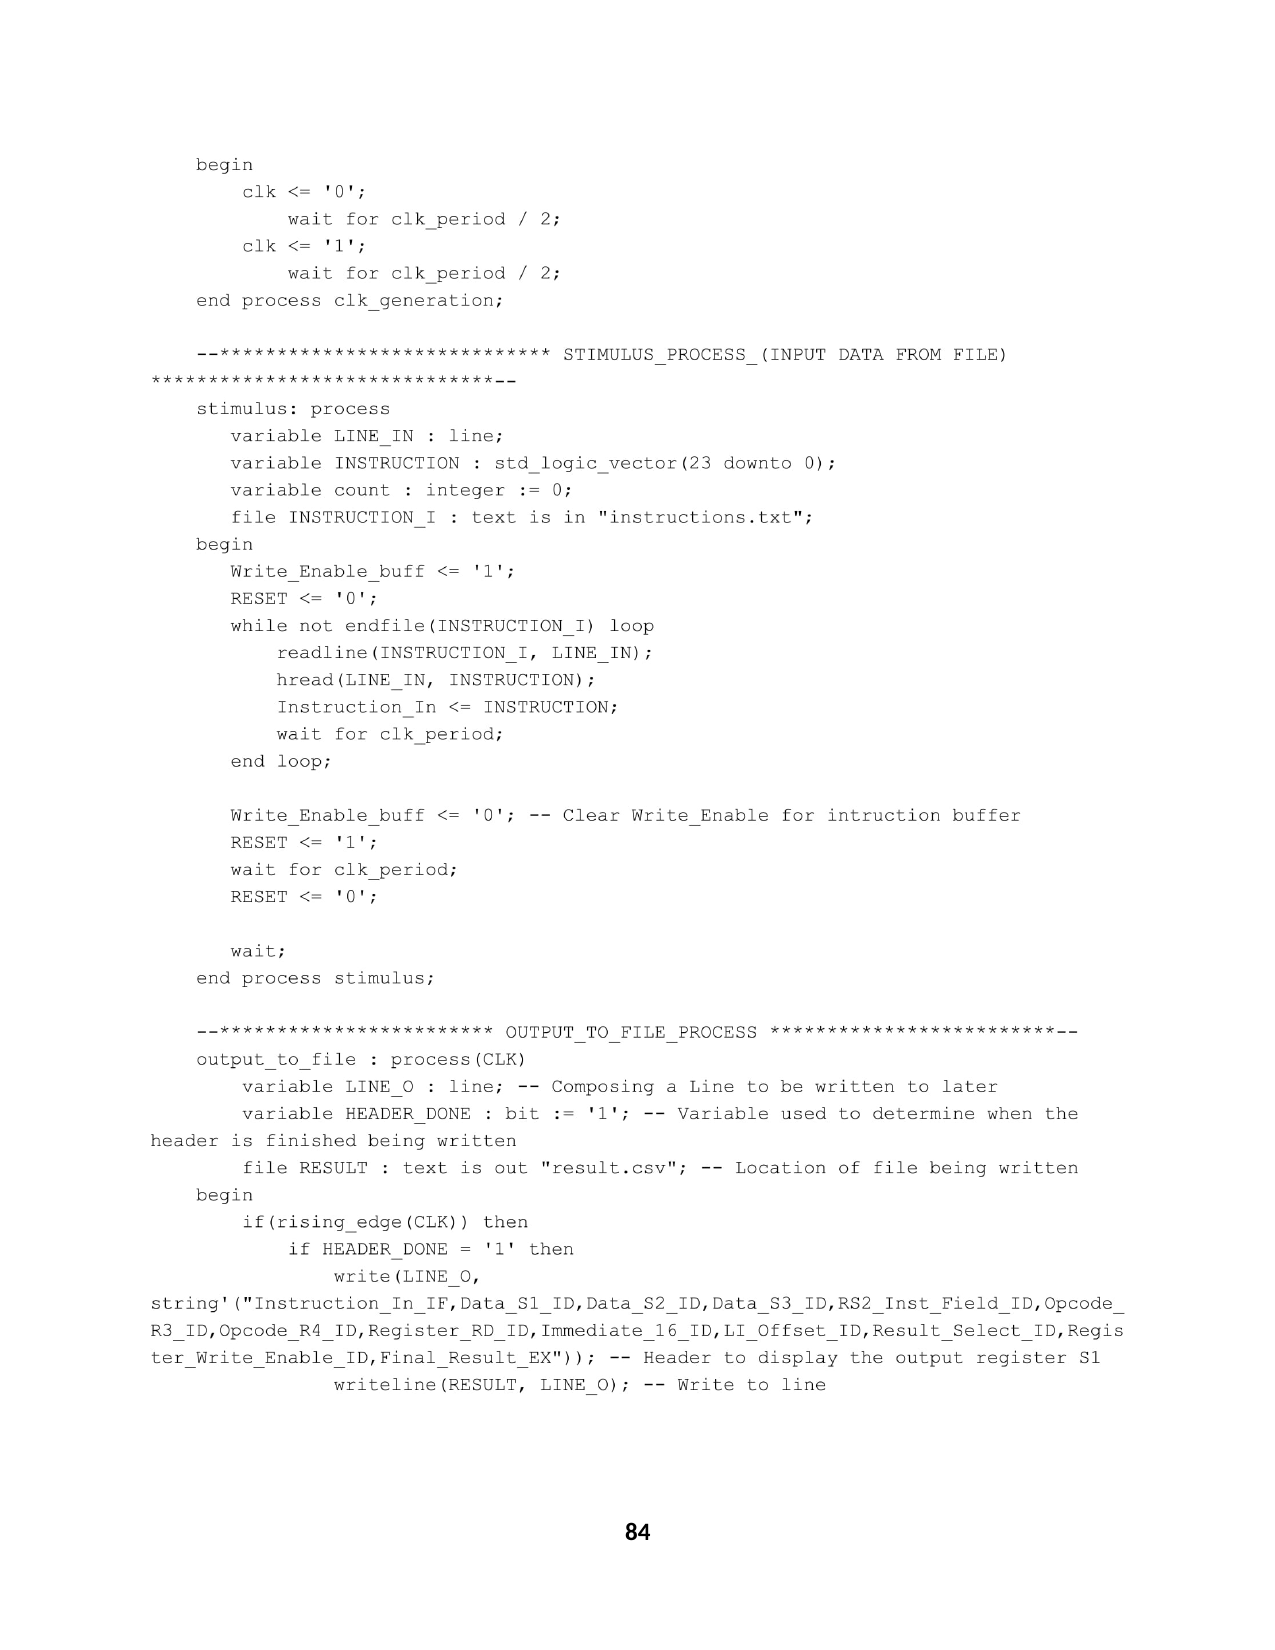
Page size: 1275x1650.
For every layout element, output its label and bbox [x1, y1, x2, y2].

picture [150, 150, 1125, 1412]
